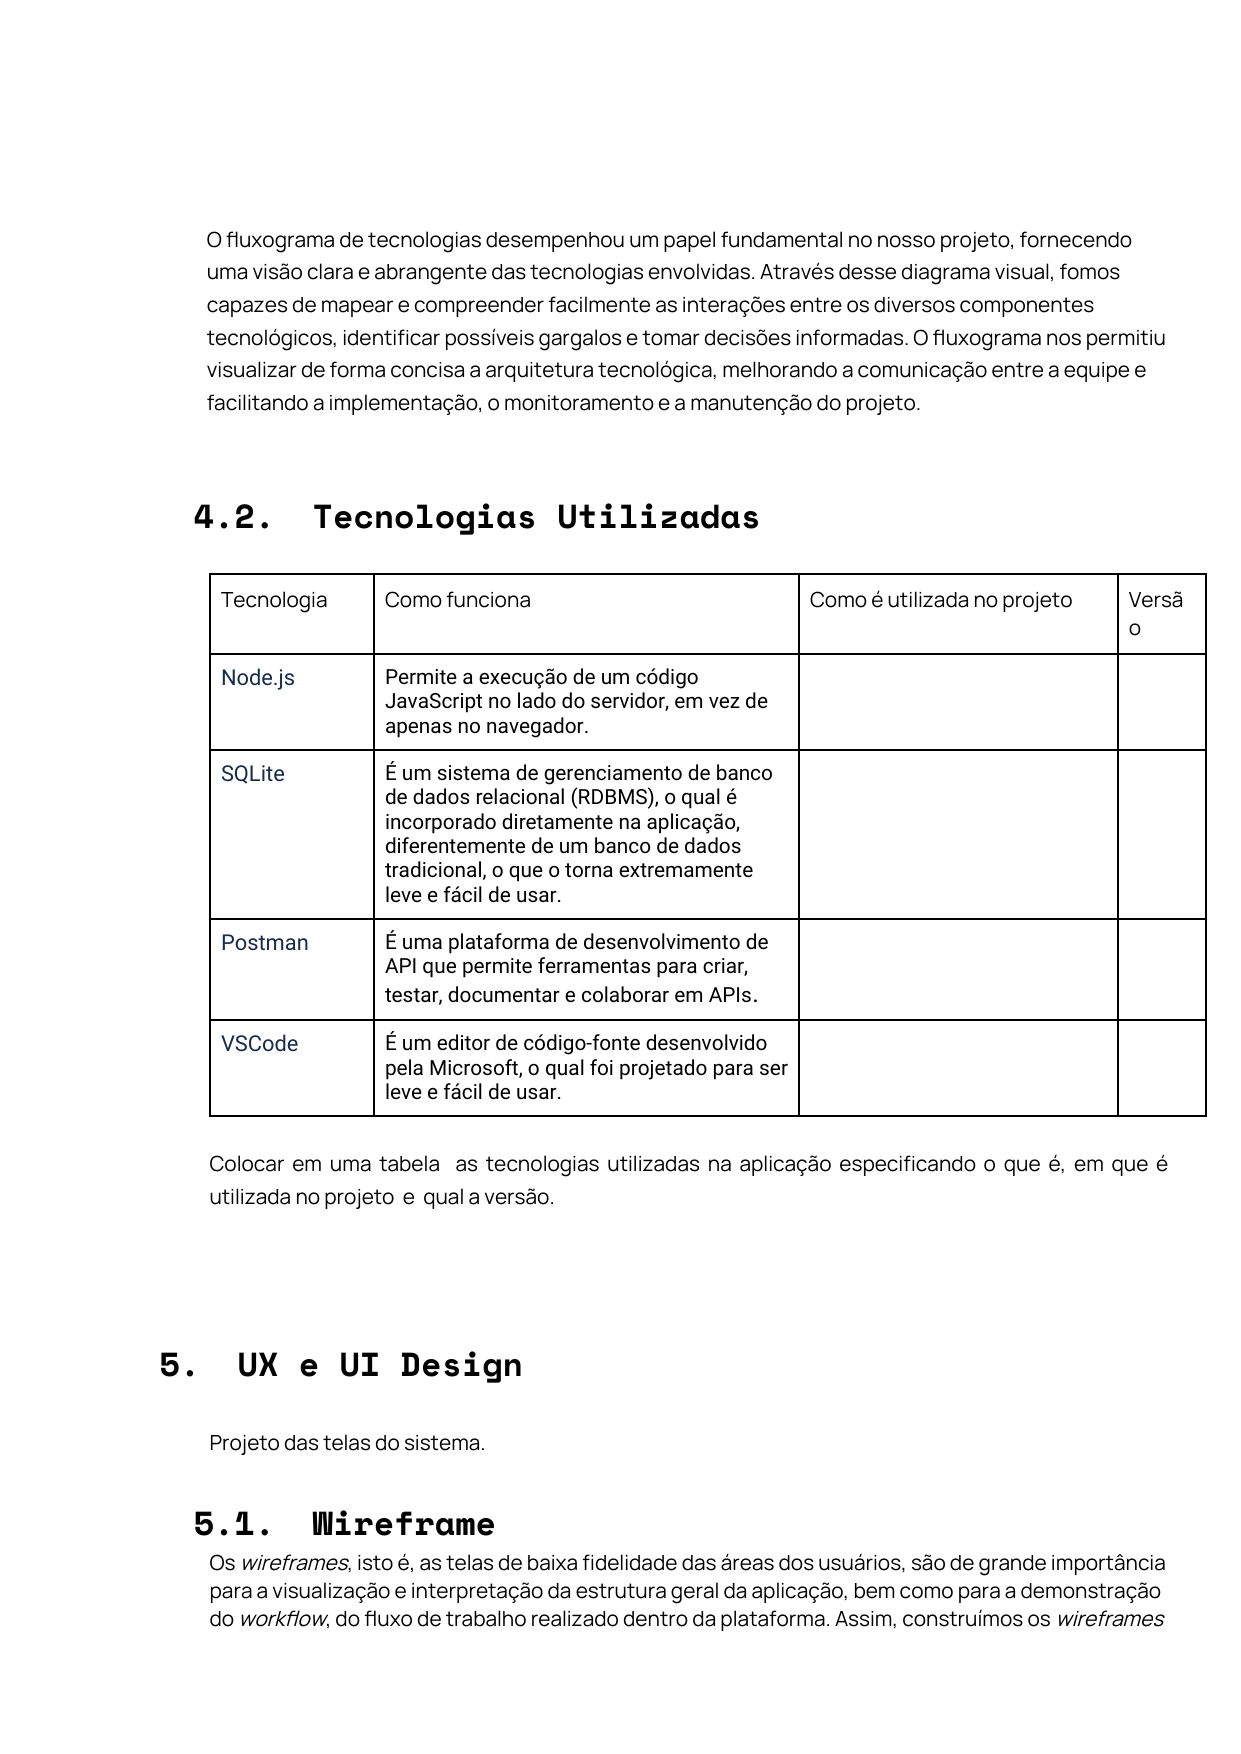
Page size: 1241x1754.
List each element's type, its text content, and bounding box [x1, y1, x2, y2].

table_cell [1119, 920, 1205, 1019]
table_cell Node.js [211, 655, 373, 748]
subtitle UX e UI Design [200, 1339, 1170, 1388]
table_cell É um editor de código-fonte desenvolvido pela Microsoft, o qual foi projetado para ser leve e fácil de usar. [375, 1021, 798, 1115]
table_cell [1119, 1021, 1205, 1115]
table_cell Permite a execução de um código JavaScript no lado do servidor, em vez de apenas no navegador. [375, 655, 798, 748]
table_cell [800, 1021, 1117, 1115]
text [209, 1548, 1170, 1633]
table_cell VSCode [211, 1021, 373, 1115]
table_cell [1119, 655, 1205, 748]
table_header Tecnologia [211, 575, 373, 652]
table_cell [800, 920, 1117, 1019]
table_cell SQLite [211, 751, 373, 918]
table_cell [800, 751, 1117, 918]
table_cell Postman [211, 920, 373, 1019]
subtitle Wireframe [275, 1498, 1170, 1548]
table_header Como funciona [375, 575, 798, 652]
table_cell [800, 655, 1117, 748]
text Projeto das telas do sistema. [209, 1428, 1170, 1457]
text Colocar em uma tabela as tecnologias utilizadas na aplicação especificando o que é, em que é utilizada no projeto e qual a versão. [209, 1149, 1170, 1210]
text O fluxograma de tecnologias desempenhou um papel fundamental no nosso projeto, fornecendo uma visão clara e abrangente das tecnologias envolvidas. Através desse diagrama visual, fomos capazes de mapear e compreender facilmente as interações entre os diversos componentes tecnológicos, identificar possíveis gargalos e tomar decisões informadas. O fluxograma nos permitiu visualizar de forma concisa a arquitetura tecnológica, melhorando a comunicação entre a equipe e facilitando a implementação, o monitoramento e a manutenção do projeto. [207, 225, 1170, 416]
subtitle Tecnologias Utilizadas [275, 491, 1170, 540]
table_header Como é utilizada no projeto [800, 575, 1117, 652]
table_header Versão [1119, 575, 1205, 652]
table_cell É uma plataforma de desenvolvimento de API que permite ferramentas para criar, testar, documentar e colaborar em APIs. [375, 920, 798, 1019]
table_cell [1119, 751, 1205, 918]
table_cell É um sistema de gerenciamento de banco de dados relacional (RDBMS), o qual é incorporado diretamente na aplicação, diferentemente de um banco de dados tradicional, o que o torna extremamente leve e fácil de usar. [375, 751, 798, 918]
